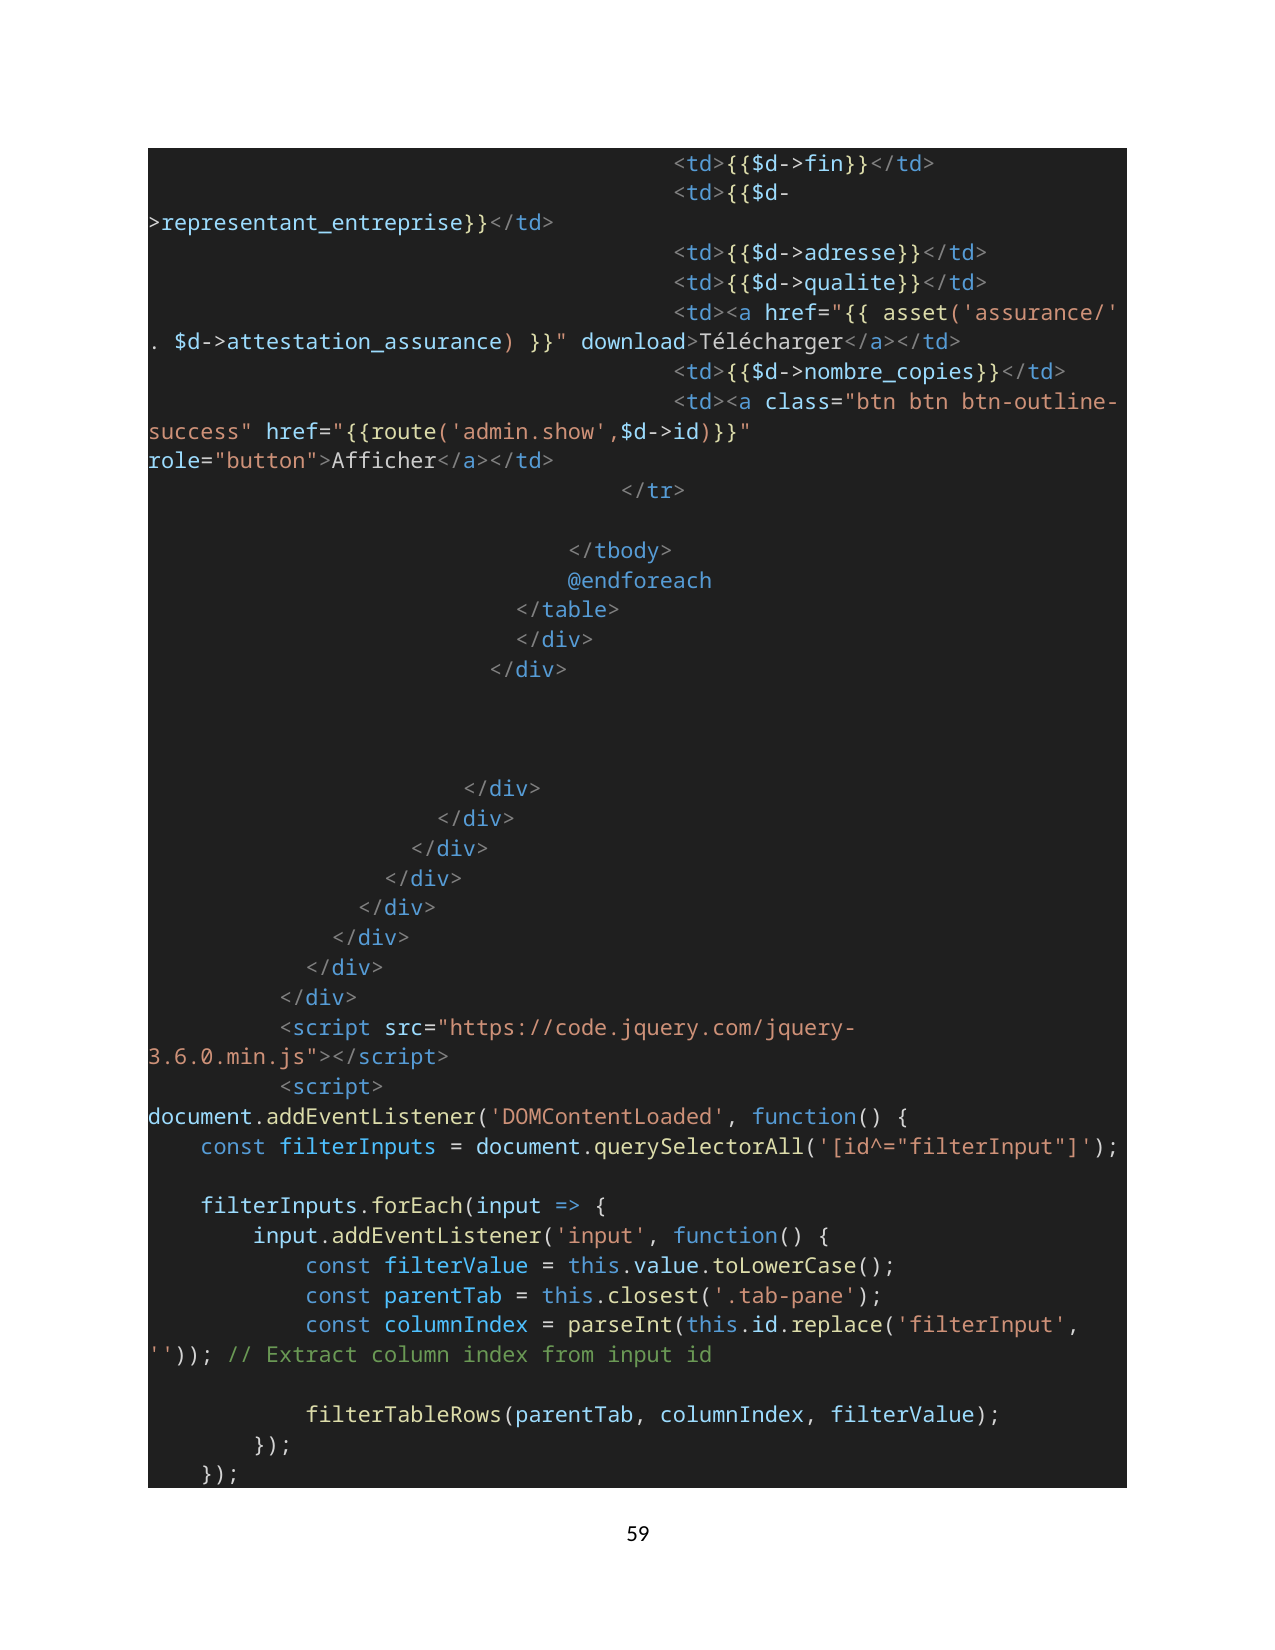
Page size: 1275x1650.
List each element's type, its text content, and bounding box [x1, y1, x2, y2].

text <td><a href="{{ asset('assurance/' . $d->attestation_assurance) }}" download>Télécharger</a></td> [148, 297, 1127, 356]
text </tbody> [148, 535, 1127, 565]
text const filterValue = this.value.toLowerCase(); [148, 1250, 1127, 1280]
text @endforeach [148, 565, 1127, 594]
text </tr> [148, 475, 1127, 505]
text </div> [148, 833, 1127, 863]
text }); [148, 1458, 1127, 1488]
text </div> [148, 863, 1127, 892]
text <td>{{$d->nombre_copies}}</td> [148, 356, 1127, 386]
text <script src="https://code.jquery.com/jquery-3.6.0.min.js"></script> [148, 1012, 1127, 1071]
text </div> [148, 952, 1127, 982]
text </div> [148, 654, 1127, 684]
text </div> [148, 803, 1127, 833]
text const filterInputs = document.querySelectorAll('[id^="filterInput"]'); [148, 1131, 1127, 1161]
text filterTableRows(parentTab, columnIndex, filterValue); [148, 1399, 1127, 1429]
text <script> [148, 1071, 1127, 1101]
text input.addEventListener('input', function() { [148, 1220, 1127, 1250]
text document.addEventListener('DOMContentLoaded', function() { [148, 1101, 1127, 1131]
text <td>{{$d->adresse}}</td> [148, 237, 1127, 267]
text }); [148, 1429, 1127, 1458]
text filterInputs.forEach(input => { [148, 1190, 1127, 1220]
text <td><a class="btn btn btn-outline-success" href="{{route('admin.show',$d->id)}}" role="button">Afficher</a></td> [148, 386, 1127, 475]
text </div> [148, 892, 1127, 922]
text const columnIndex = parseInt(this.id.replace('filterInput', '')); // Extract column index from input id [148, 1309, 1127, 1369]
text <td>{{$d->qualite}}</td> [148, 267, 1127, 297]
text const parentTab = this.closest('.tab-pane'); [148, 1280, 1127, 1309]
text <td>{{$d->representant_entreprise}}</td> [148, 177, 1127, 237]
text </div> [148, 922, 1127, 952]
text <td>{{$d->fin}}</td> [148, 148, 1127, 177]
text </table> [148, 594, 1127, 624]
text </div> [148, 624, 1127, 654]
text </div> [148, 982, 1127, 1012]
text </div> [148, 773, 1127, 803]
